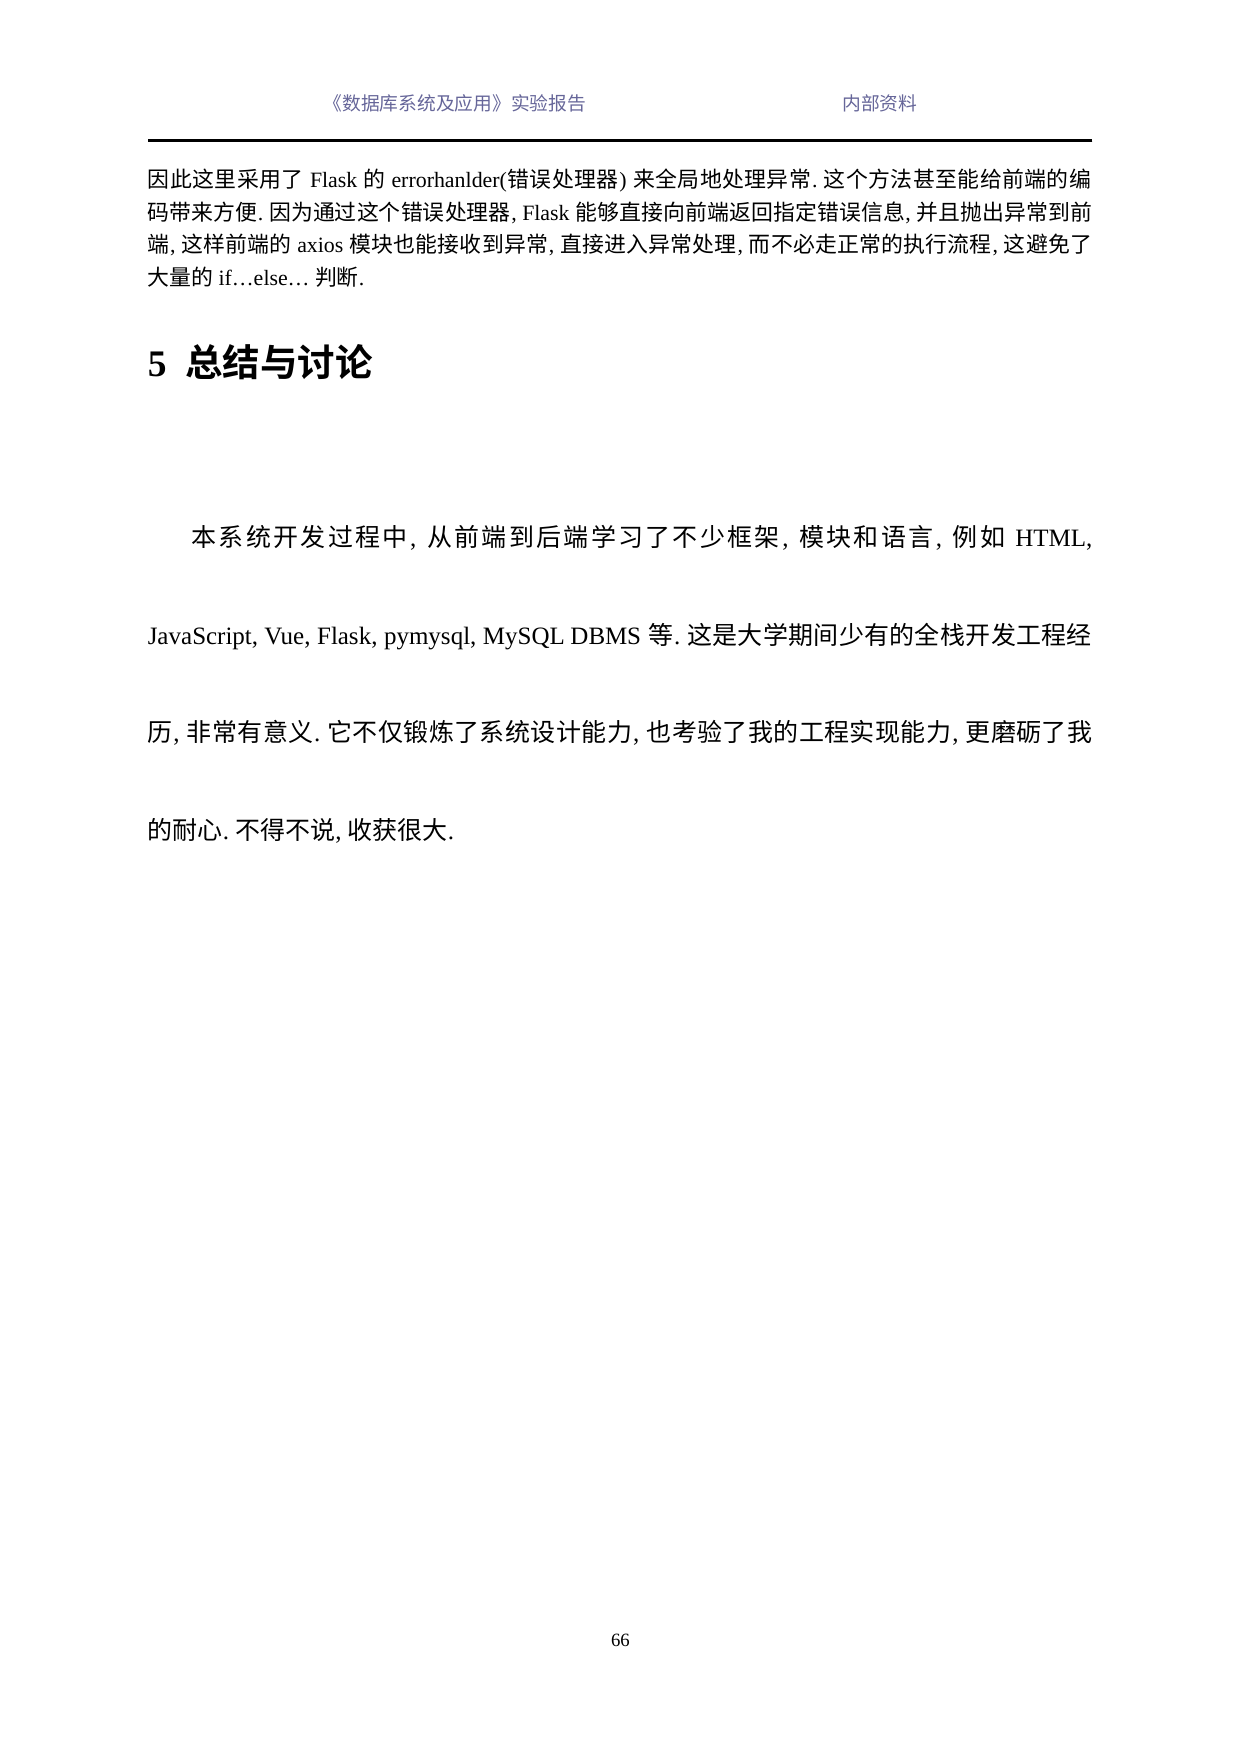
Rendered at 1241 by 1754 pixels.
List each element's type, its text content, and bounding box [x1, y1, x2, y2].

text 因此这里采用了 Flask 的 errorhanlder(错误处理器) 来全局地处理异常. 这个方法甚至能给前端的编码带来方便. 因为通过这个错误处理器, Flask 能够直接向前端返回指定错误信息, 并且抛出异常到前端, 这样前端的 axios 模块也能接收到异常, 直接进入异常处理, 而不必走正常的执行流程, 这避免了大量的 if…else… 判断. [148, 162, 1092, 292]
text 本系统开发过程中, 从前端到后端学习了不少框架, 模块和语言, 例如 HTML, JavaScript, Vue, Flask, pymysql, MySQL DBMS 等. 这是大学期间少有的全栈开发工程经历, 非常有意义. 它不仅锻炼了系统设计能力, 也考验了我的工程实现能力, 更磨砺了我的耐心. 不得不说, 收获很大. [148, 503, 1092, 861]
subtitle 5 总结与讨论 [148, 327, 1092, 392]
